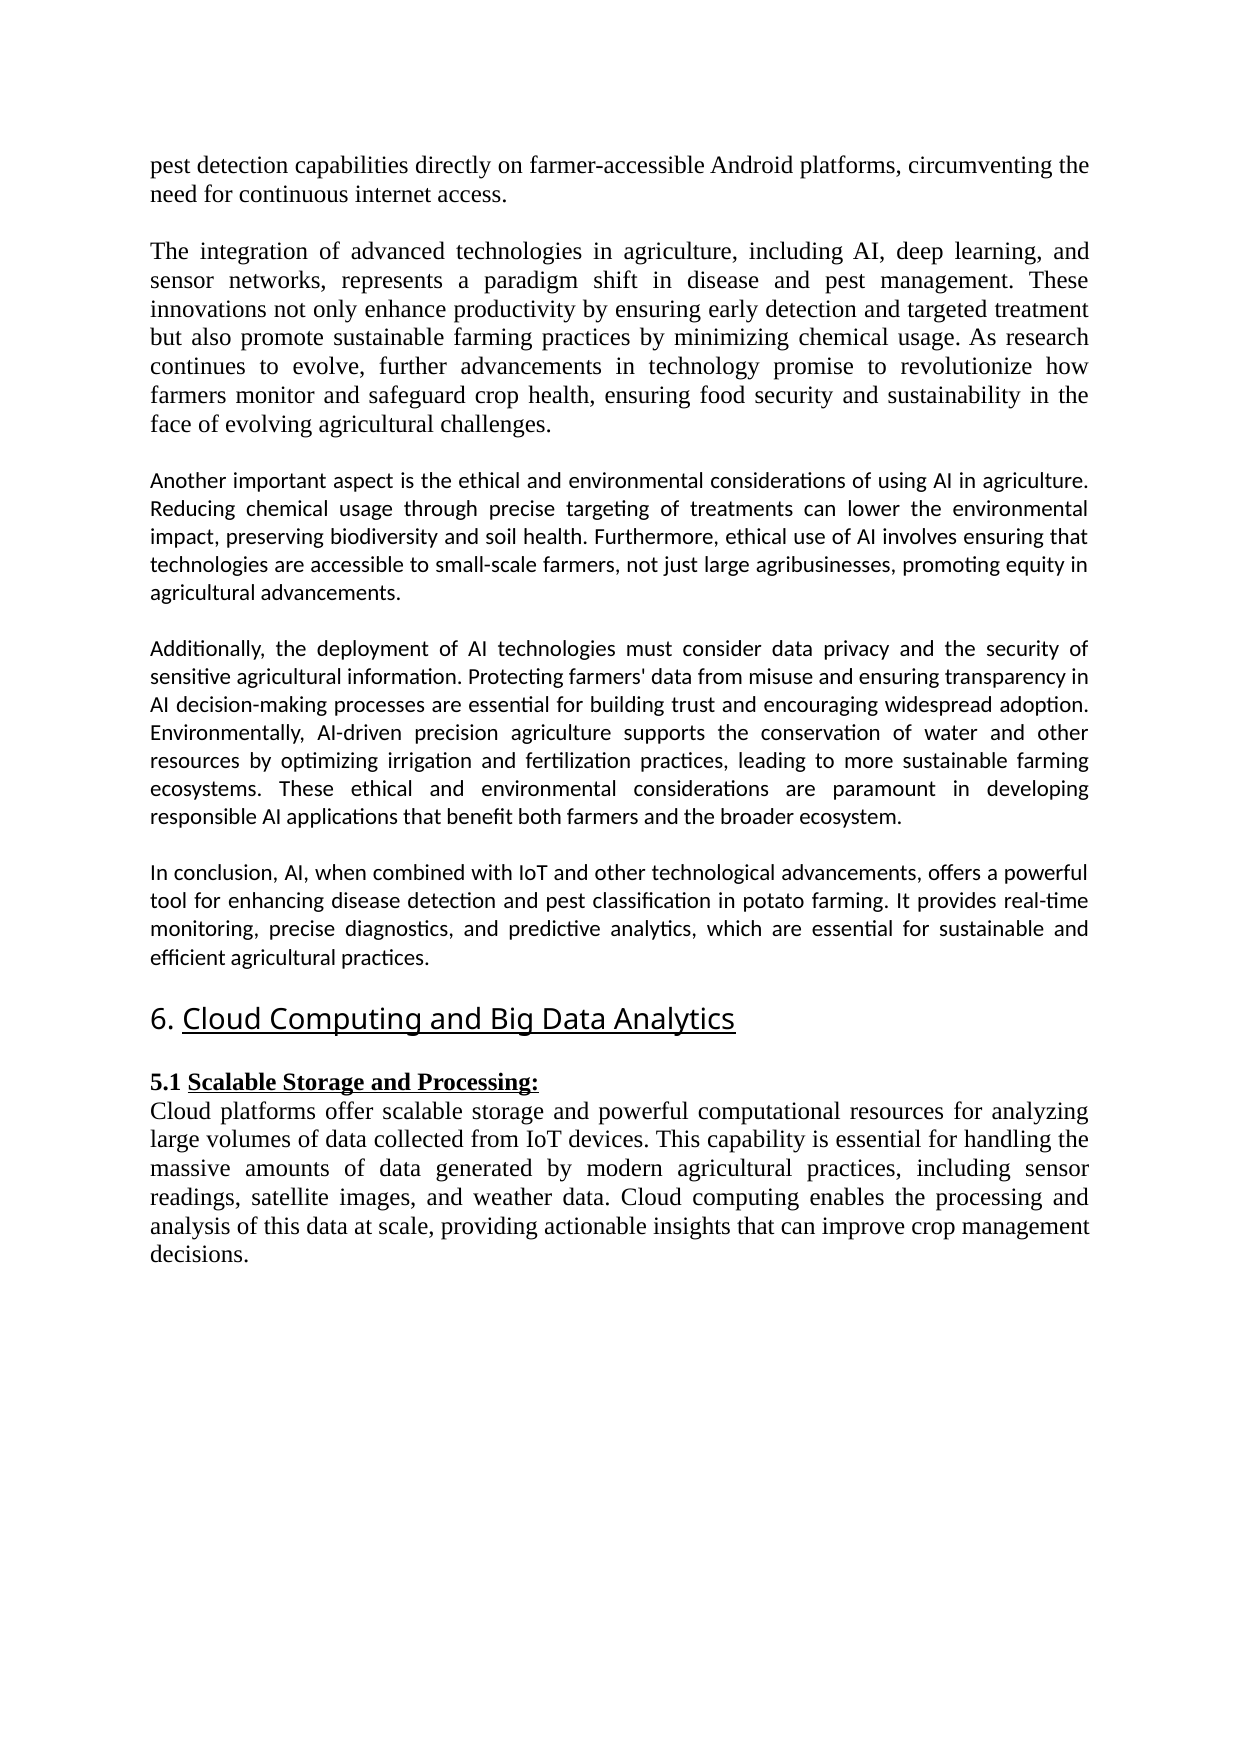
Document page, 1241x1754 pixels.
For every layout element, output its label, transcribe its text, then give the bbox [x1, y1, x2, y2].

text Cloud platforms offer scalable storage and powerful computational resources for analyzing large volumes of data collected from IoT devices. This capability is essential for handling the massive amounts of data generated by modern agricultural practices, including sensor readings, satellite images, and weather data. Cloud computing enables the processing and analysis of this data at scale, providing actionable insights that can improve crop management decisions. [150, 1096, 1090, 1268]
text 5.1 Scalable Storage and Processing: [150, 1067, 1090, 1096]
text Additionally, the deployment of AI technologies must consider data privacy and the security of sensitive agricultural information. Protecting farmers' data from misuse and ensuring transparency in AI decision-making processes are essential for building trust and encouraging widespread adoption. Environmentally, AI-driven precision agriculture supports the conservation of water and other resources by optimizing irrigation and fertilization practices, leading to more sustainable farming ecosystems. These ethical and environmental considerations are paramount in developing responsible AI applications that benefit both farmers and the broader ecosystem. [150, 634, 1090, 831]
text Another important aspect is the ethical and environmental considerations of using AI in agriculture. Reducing chemical usage through precise targeting of treatments can lower the environmental impact, preserving biodiversity and soil health. Furthermore, ethical use of AI involves ensuring that technologies are accessible to small-scale farmers, not just large agribusinesses, promoting equity in agricultural advancements. [150, 466, 1090, 606]
text The integration of advanced technologies in agriculture, including AI, deep learning, and sensor networks, represents a paradigm shift in disease and pest management. These innovations not only enhance productivity by ensuring early detection and targeted treatment but also promote sustainable farming practices by minimizing chemical usage. As research continues to evolve, further advancements in technology promise to revolutionize how farmers monitor and safeguard crop health, ensuring food security and sustainability in the face of evolving agricultural challenges. [150, 236, 1090, 437]
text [150, 150, 1090, 207]
text 6. Cloud Computing and Big Data Analytics [150, 999, 1090, 1038]
text In conclusion, AI, when combined with IoT and other technological advancements, offers a powerful tool for enhancing disease detection and pest classification in potato farming. It provides real-time monitoring, precise diagnostics, and predictive analytics, which are essential for sustainable and efficient agricultural practices. [150, 858, 1090, 971]
